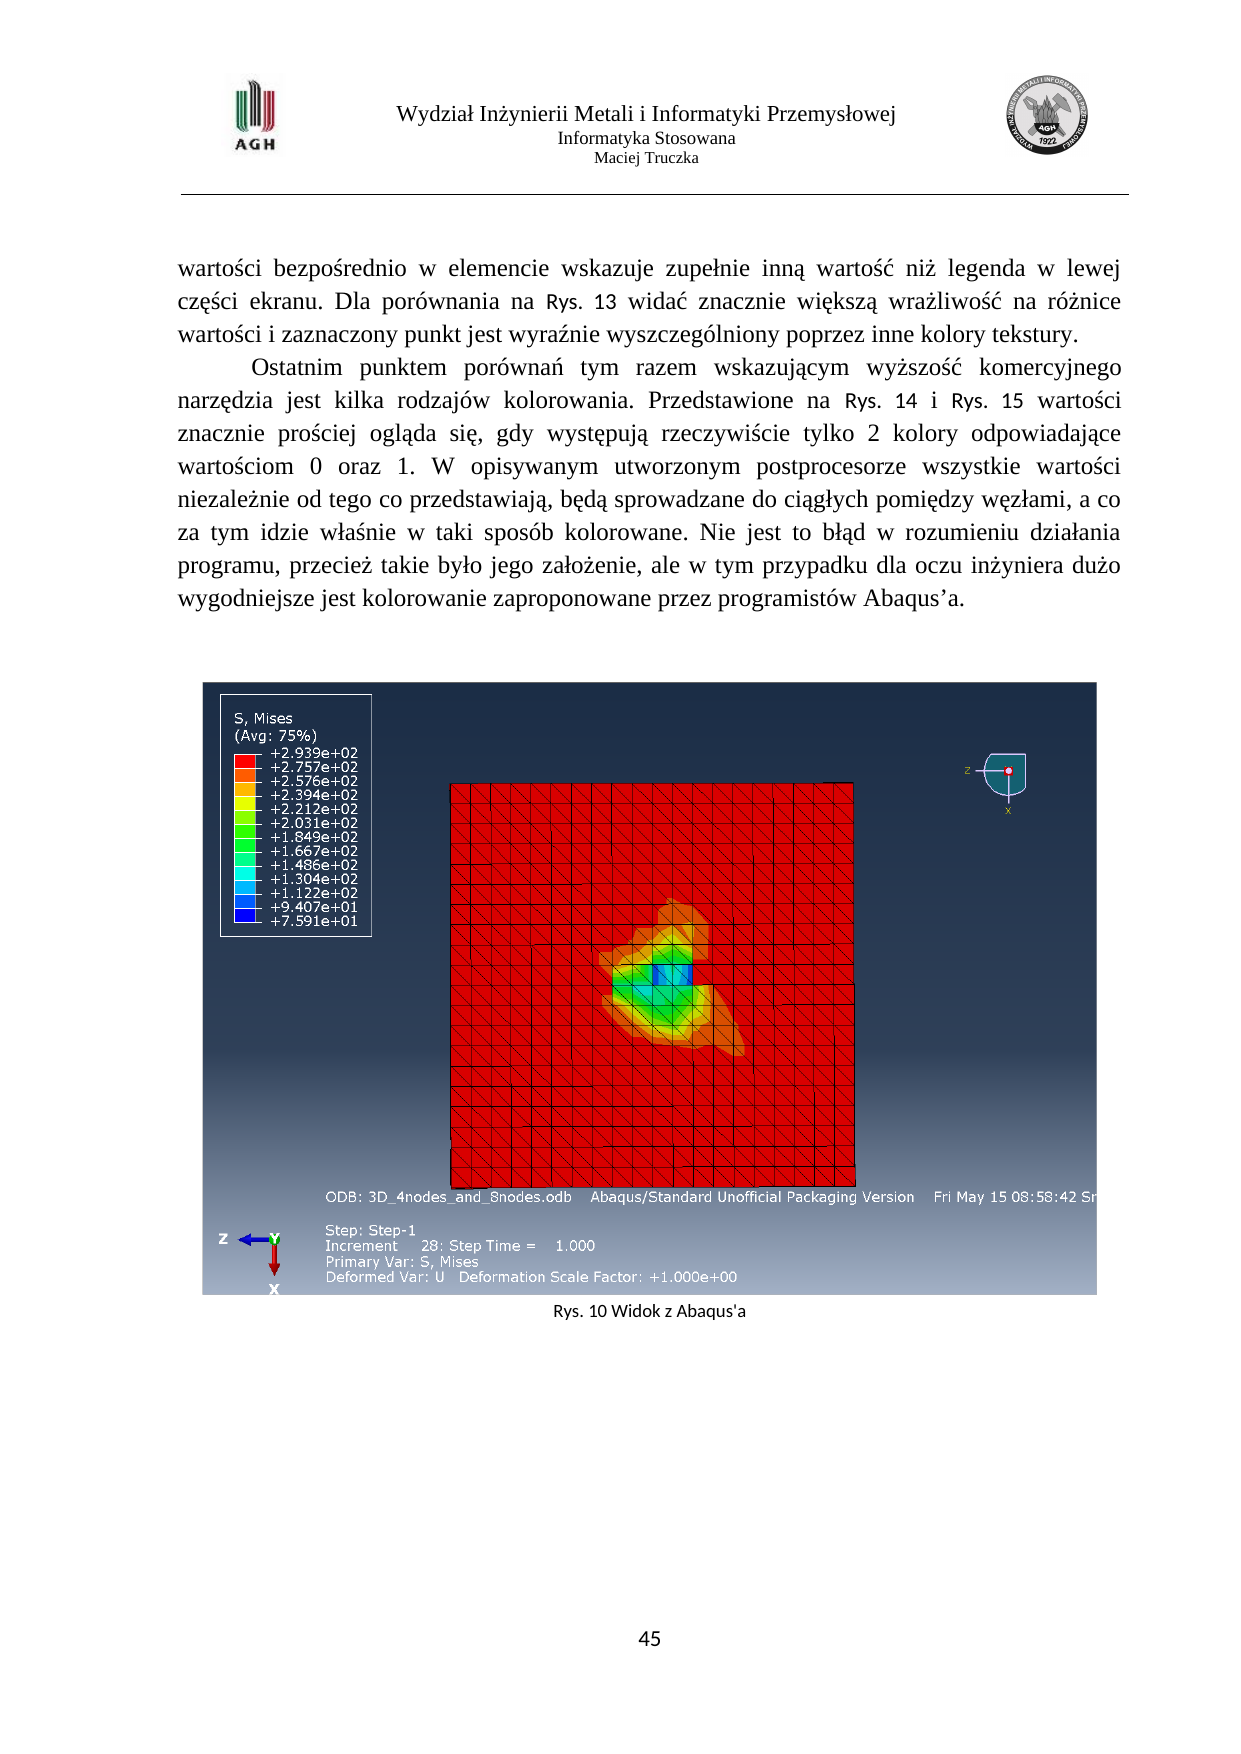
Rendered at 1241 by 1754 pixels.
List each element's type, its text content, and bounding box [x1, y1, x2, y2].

text Rys. 10 Widok z Abaqus'a [177, 1299, 1122, 1322]
picture [1004, 73, 1089, 157]
picture [221, 73, 289, 157]
picture [202, 682, 1097, 1295]
